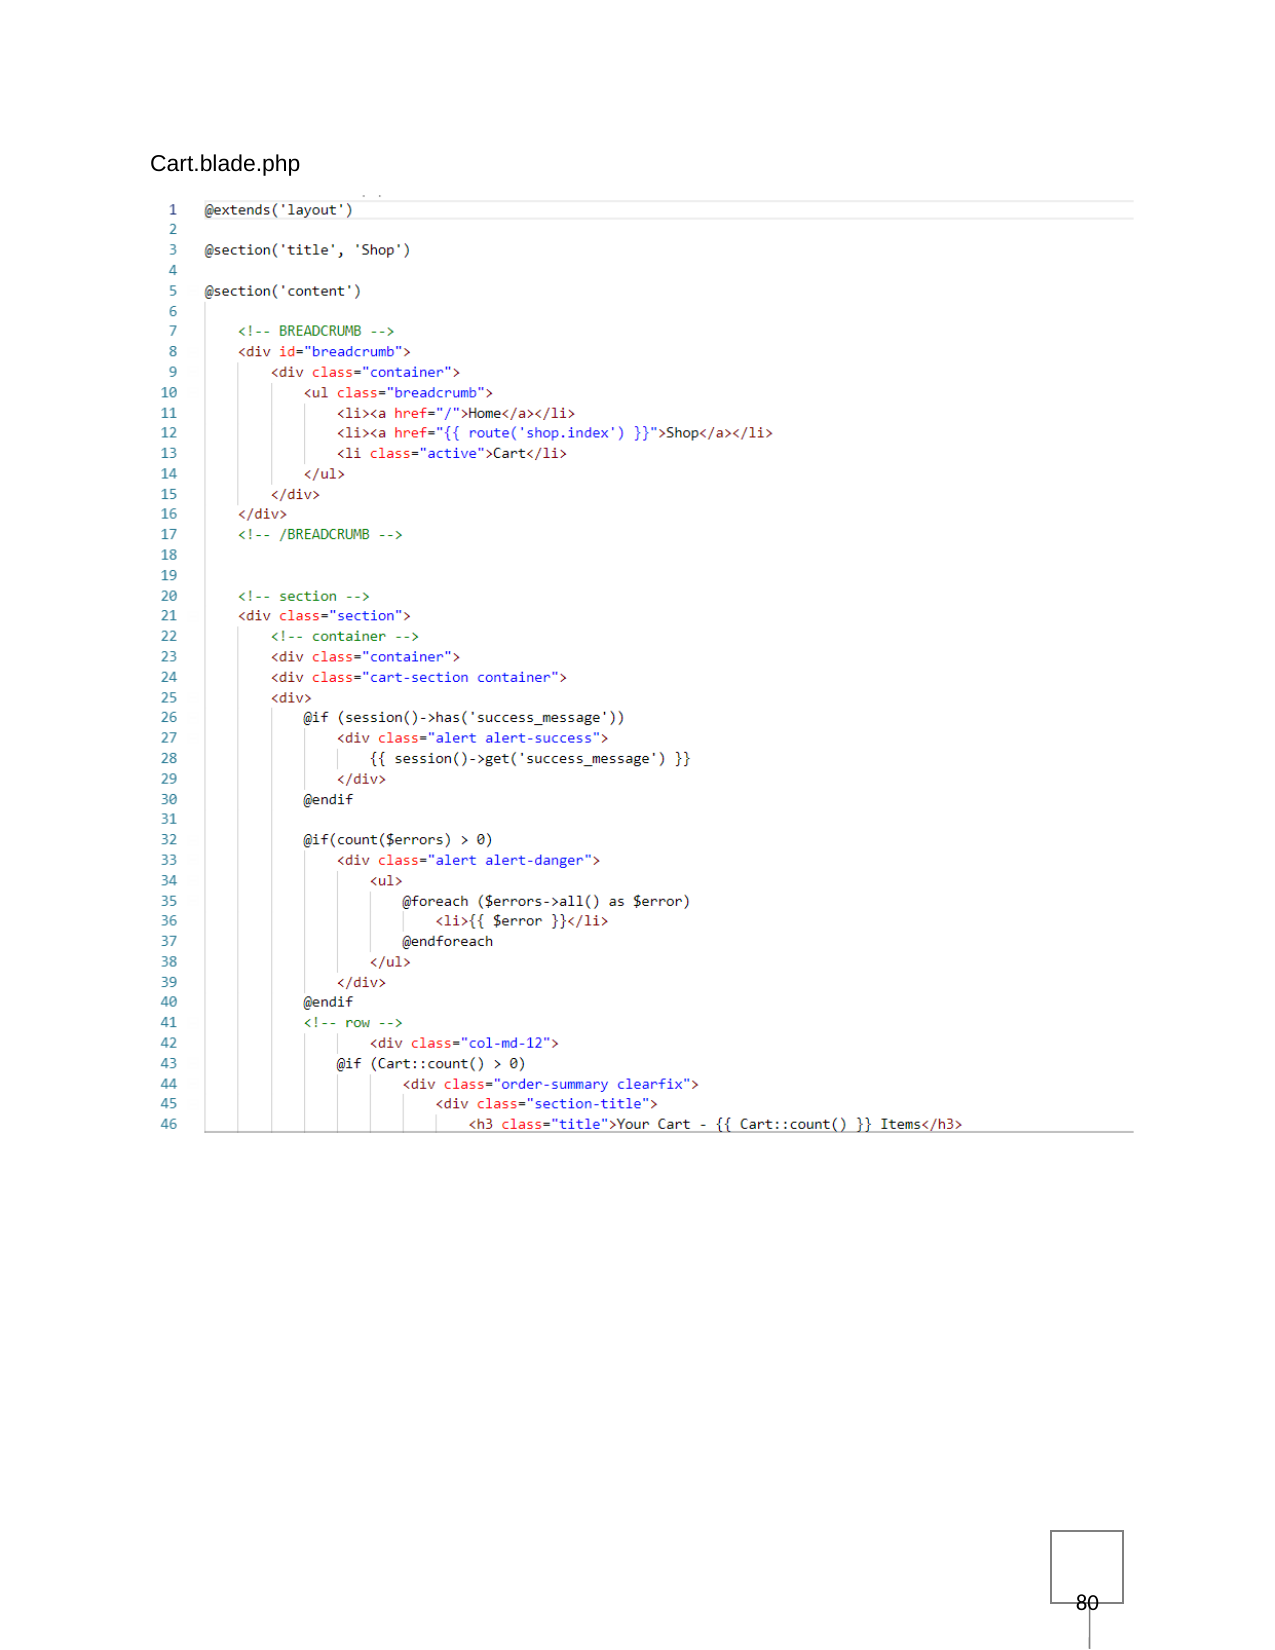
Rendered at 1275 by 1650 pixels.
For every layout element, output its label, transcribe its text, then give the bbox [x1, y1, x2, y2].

text Cart.blade.php [150, 150, 1125, 176]
picture [150, 195, 1134, 1133]
